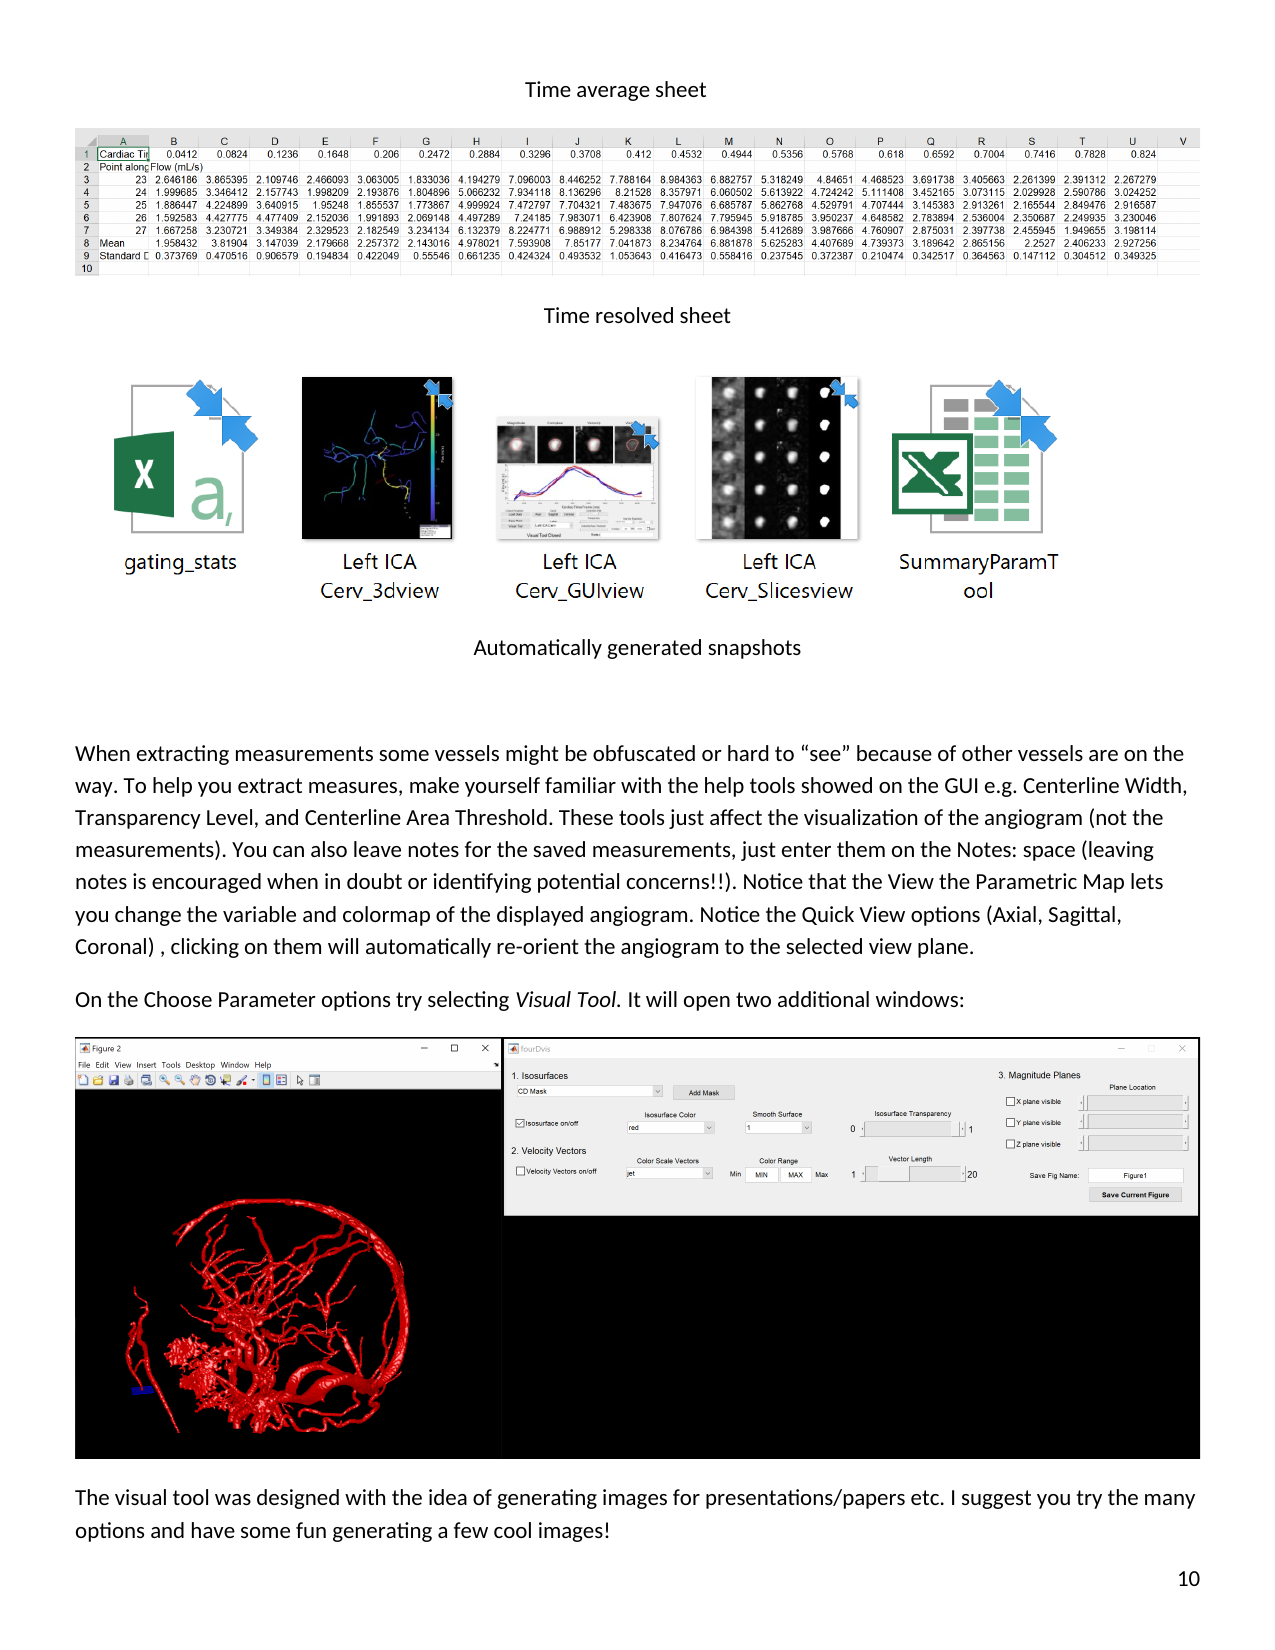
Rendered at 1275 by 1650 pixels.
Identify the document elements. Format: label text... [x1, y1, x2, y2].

text The visual tool was designed with the idea of generating images for presentations/papers etc. I suggest you try the many options and have some fun generating a few cool images! [75, 1483, 1200, 1544]
text On the Choose Parameter options try selecting Visual Tool. It will open two additional windows: [75, 985, 1200, 1013]
picture [75, 353, 1200, 608]
text When extracting measurements some vessels might be obfuscated or hard to “see” because of other vessels are on the way. To help you extract measures, make yourself familiar with the help tools showed on the GUI e.g. Centerline Width, Transparency Level, and Centerline Area Threshold. These tools just affect the visualization of the angiogram (not the measurements). You can also leave notes for the saved measurements, just enter them on the Notes: space (leaving notes is encouraged when in doubt or identifying potential concerns!!). Notice that the View the Parametric Map lets you change the variable and colormap of the displayed angiogram. Notice the Quick View options (Axial, Sagittal, Coronal) , clicking on them will automatically re-orient the angiogram to the selected view plane. [75, 739, 1200, 960]
text Time resolved sheet [75, 301, 1200, 329]
picture [75, 1037, 1200, 1459]
text Automatically generated snapshots [75, 633, 1200, 661]
picture [75, 128, 1200, 276]
text Time average sheet [75, 75, 1200, 103]
